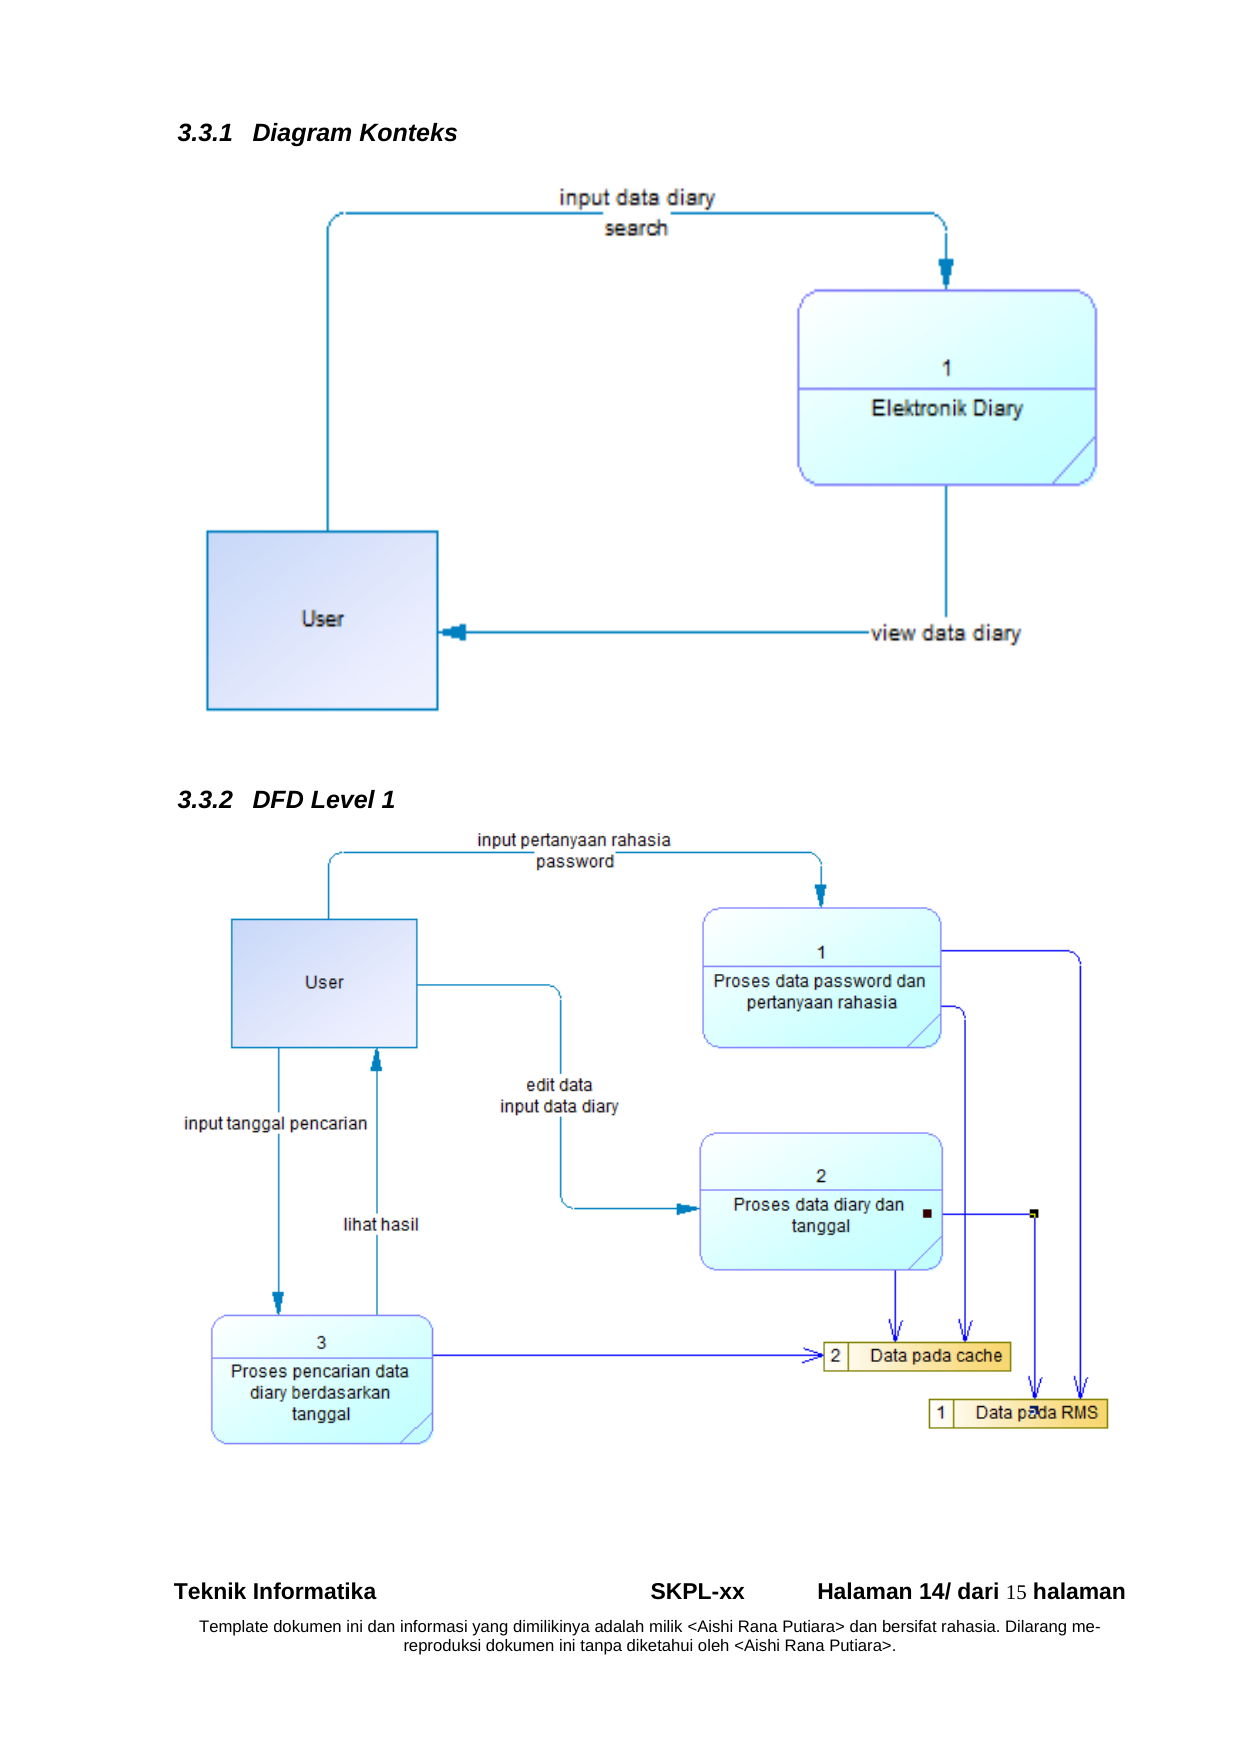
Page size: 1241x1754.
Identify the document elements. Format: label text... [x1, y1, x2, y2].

subtitle DFD Level 1 [177, 785, 1122, 814]
picture [177, 828, 1123, 1455]
subtitle Diagram Konteks [177, 118, 1122, 147]
picture [177, 161, 1123, 742]
